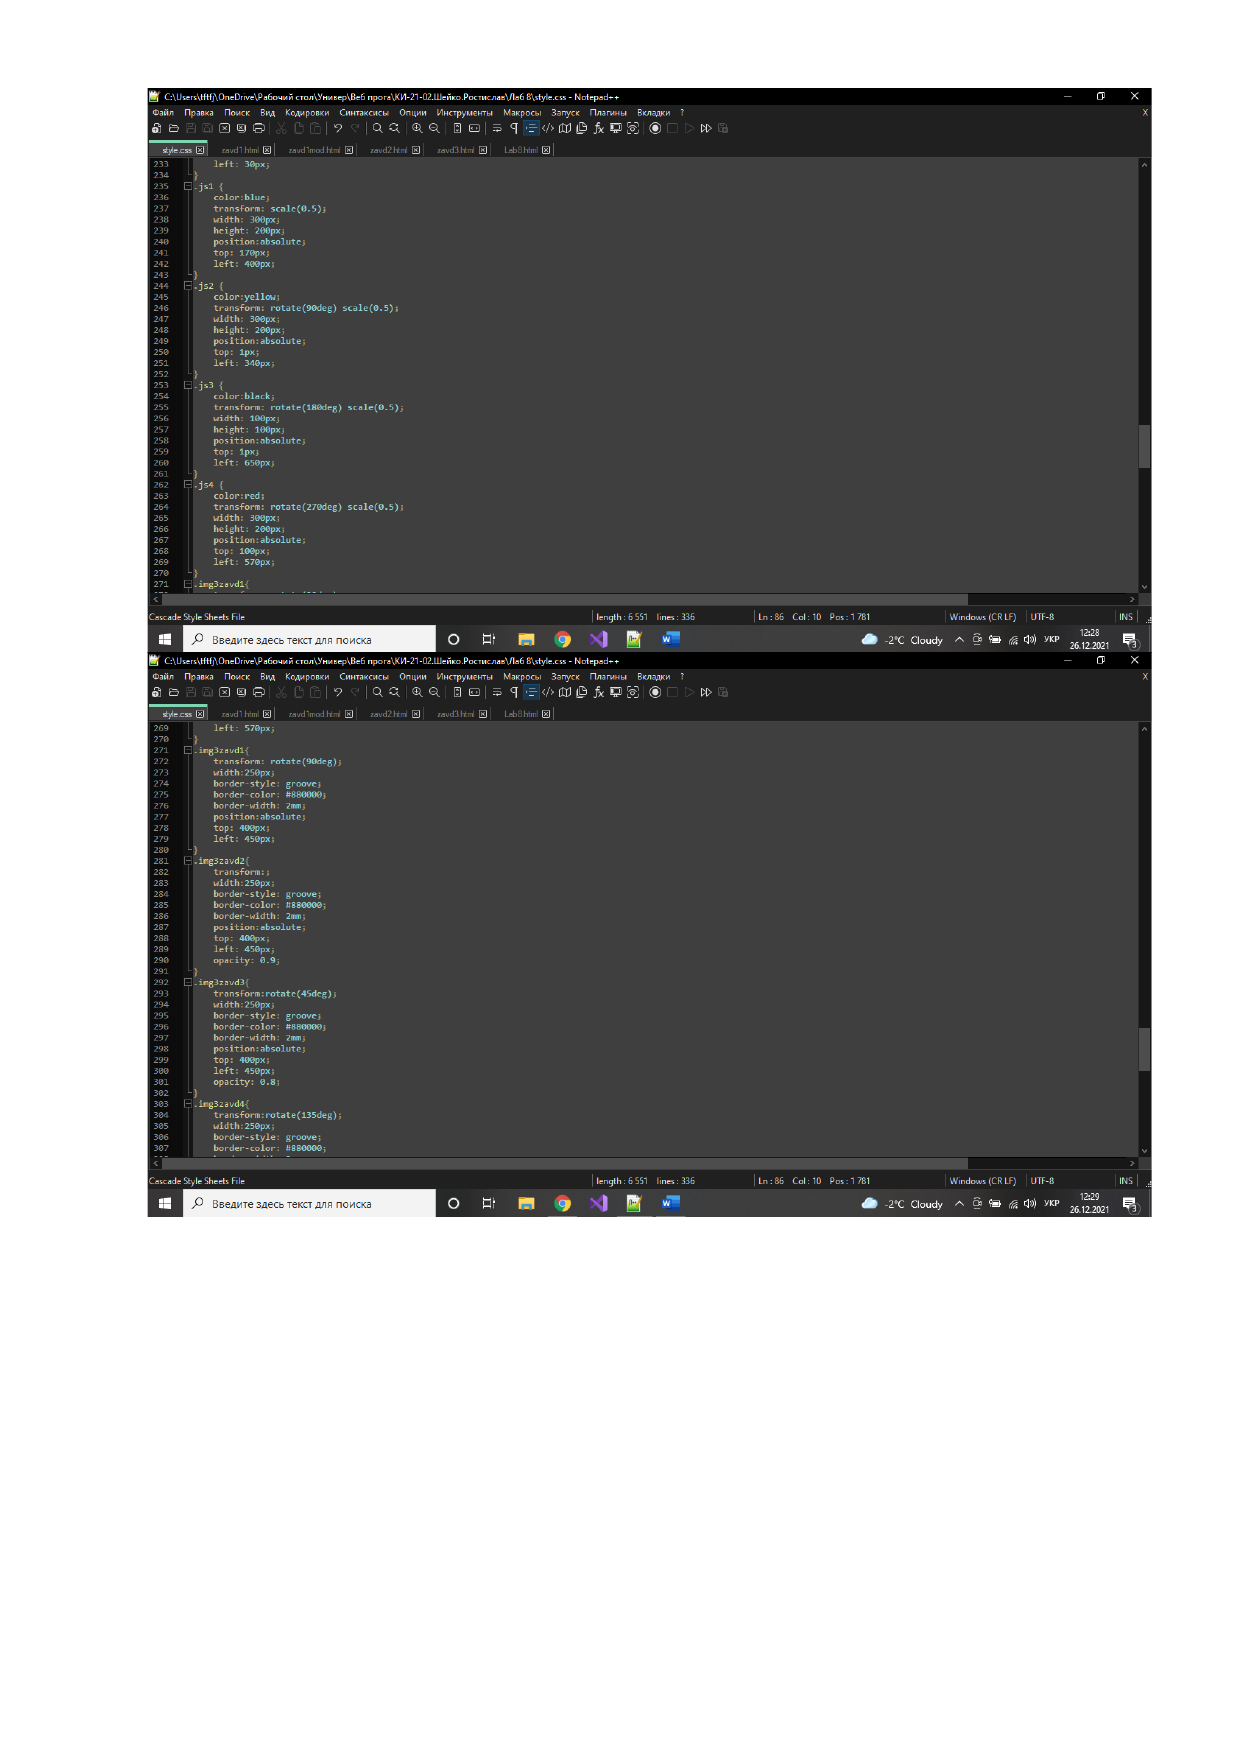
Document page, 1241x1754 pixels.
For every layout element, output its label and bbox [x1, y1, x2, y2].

picture [147, 88, 1152, 1217]
